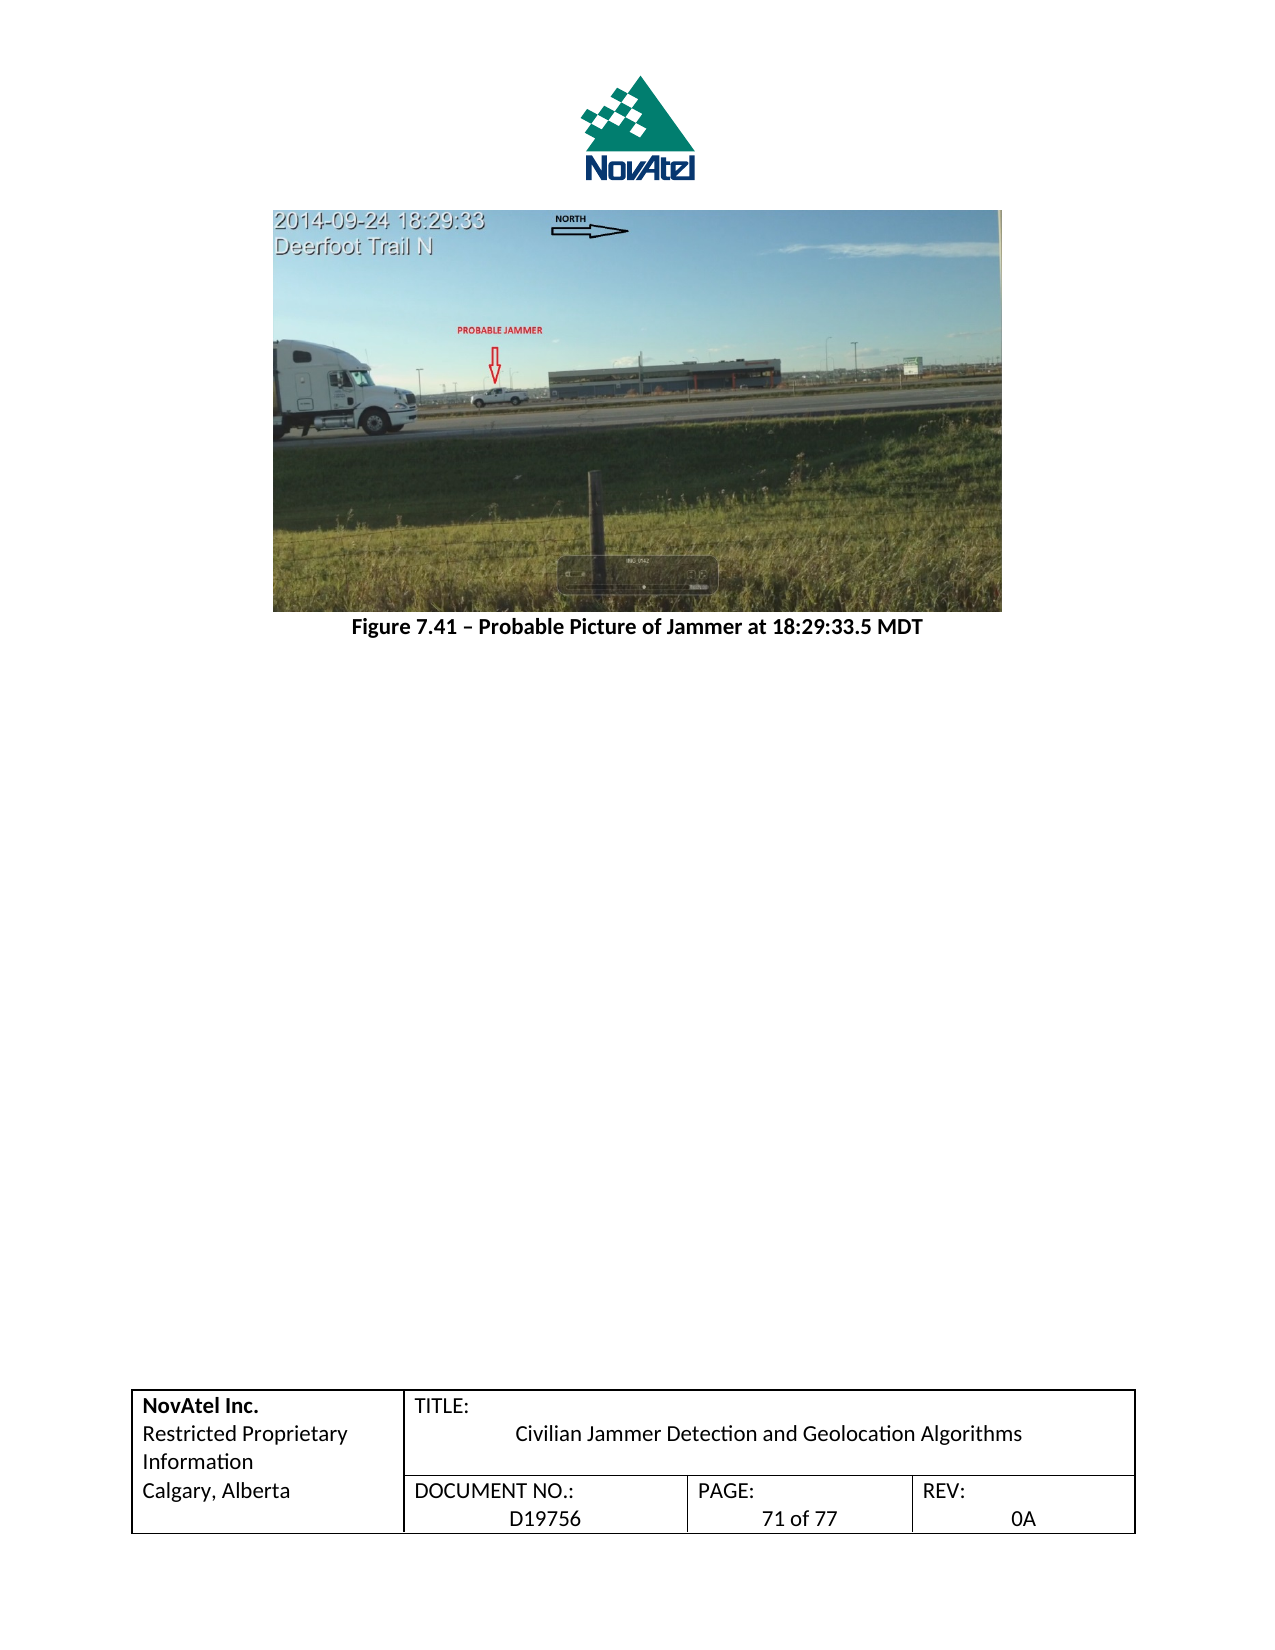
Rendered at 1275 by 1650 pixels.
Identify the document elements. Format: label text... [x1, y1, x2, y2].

picture [273, 210, 1002, 612]
text Figure 7.41 – Probable Picture of Jammer at 18:29:33.5 MDT [150, 612, 1125, 640]
